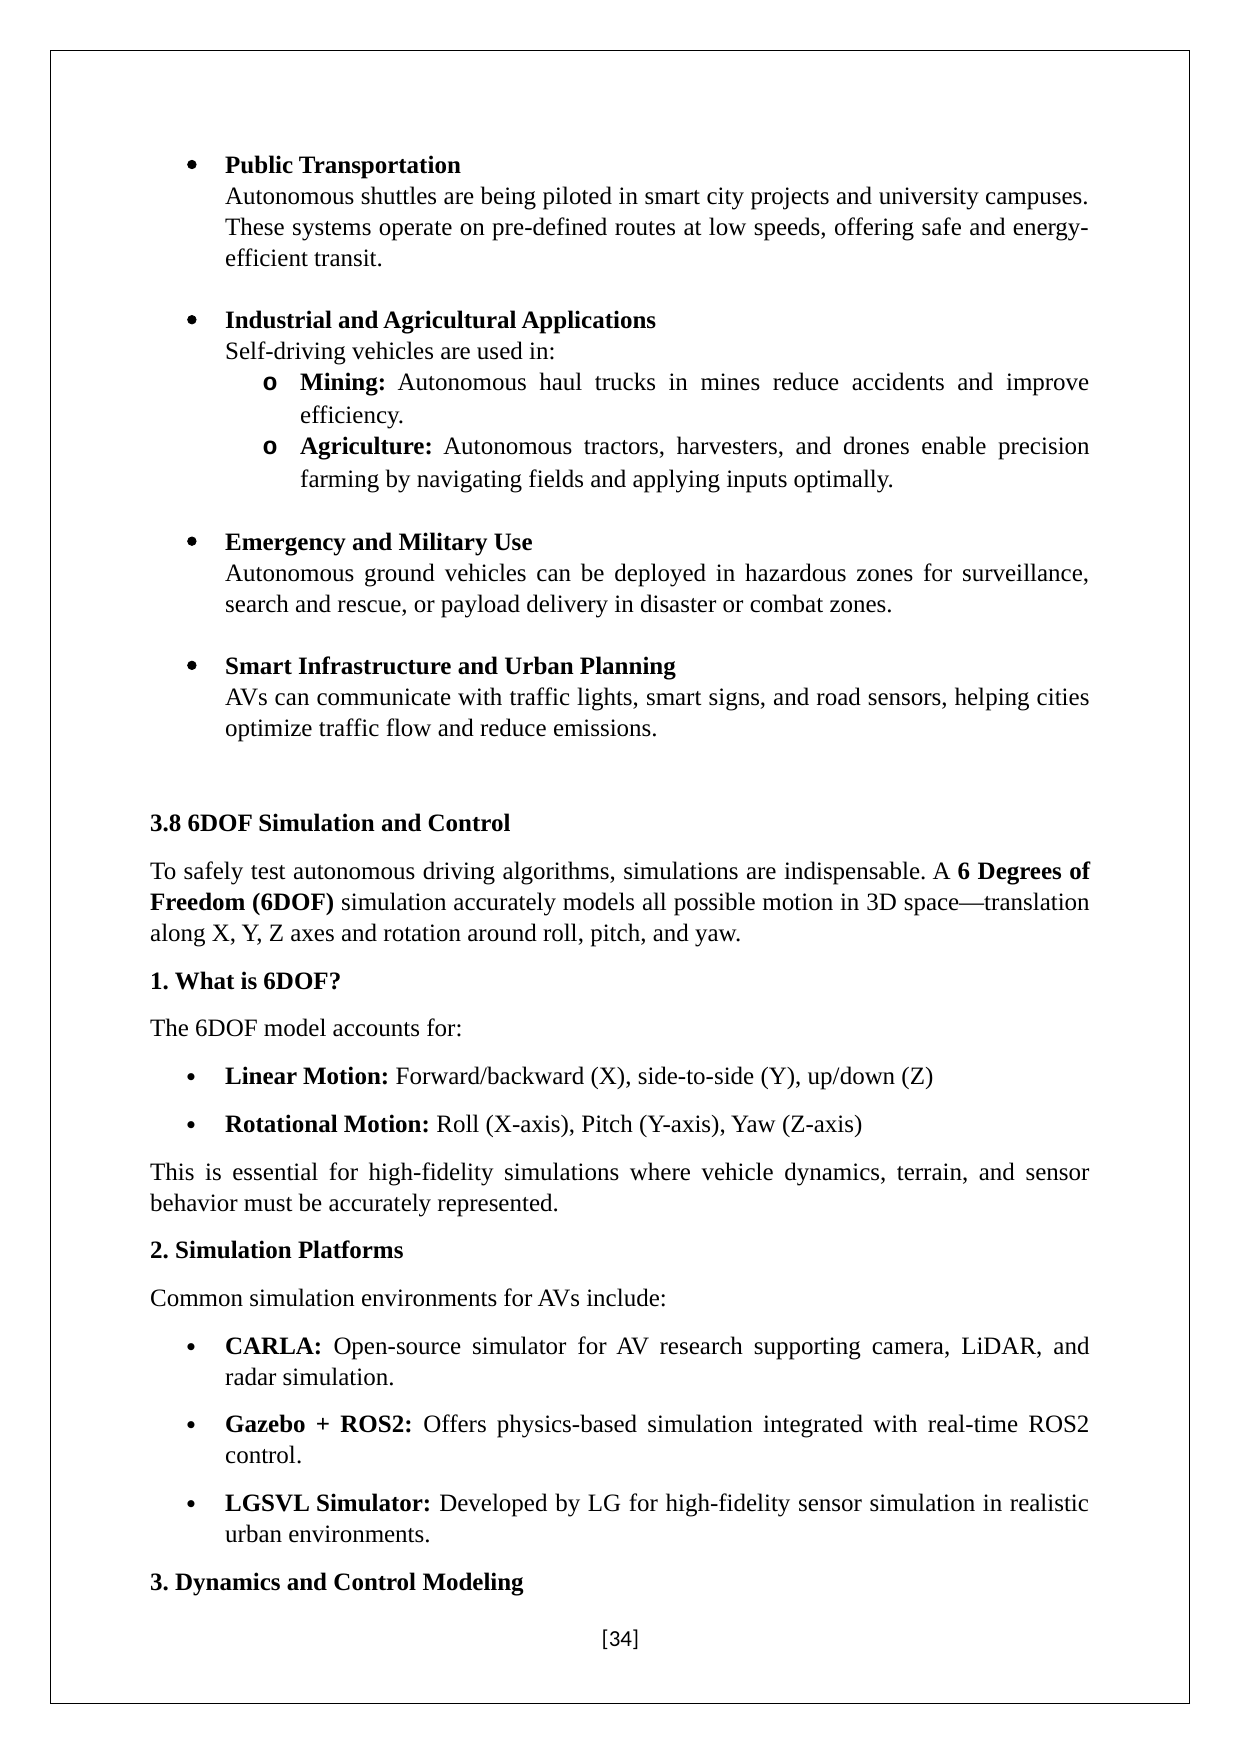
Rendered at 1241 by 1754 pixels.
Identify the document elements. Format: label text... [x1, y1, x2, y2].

text Common simulation environments for AVs include: [150, 1283, 1090, 1312]
list Rotational Motion: Roll (X-axis), Pitch (Y-axis), Yaw (Z-axis) [187, 1109, 1090, 1138]
list Mining: Autonomous haul trucks in mines reduce accidents and improve efficiency. [262, 367, 1090, 429]
text 3.8 6DOF Simulation and Control [150, 808, 1090, 837]
text The 6DOF model accounts for: [150, 1013, 1090, 1042]
list Self-driving vehicles are used in: [225, 336, 1090, 365]
text 1. What is 6DOF? [150, 966, 1090, 994]
text This is essential for high-fidelity simulations where vehicle dynamics, terrain, and sensor behavior must be accurately represented. [150, 1157, 1090, 1216]
list Autonomous shuttles are being piloted in smart city projects and university campuses. These systems operate on pre-defined routes at low speeds, offering safe and energy-efficient transit. [225, 181, 1090, 272]
text To safely test autonomous driving algorithms, simulations are indispensable. A 6 Degrees of Freedom (6DOF) simulation accurately models all possible motion in 3D space—translation along X, Y, Z axes and rotation around roll, pitch, and yaw. [150, 856, 1090, 947]
list Autonomous ground vehicles can be deployed in hazardous zones for surveillance, search and rescue, or payload delivery in disaster or combat zones. [225, 558, 1090, 617]
list Smart Infrastructure and Urban Planning [187, 651, 1090, 679]
list Industrial and Agricultural Applications [187, 305, 1090, 334]
list Public Transportation [187, 150, 1090, 179]
list LGSVL Simulator: Developed by LG for high-fidelity sensor simulation in realistic urban environments. [187, 1488, 1090, 1548]
list Agriculture: Autonomous tractors, harvesters, and drones enable precision farming by navigating fields and applying inputs optimally. [262, 431, 1090, 493]
text 2. Simulation Platforms [150, 1235, 1090, 1264]
text 3. Dynamics and Control Modeling [150, 1567, 1090, 1596]
list AVs can communicate with traffic lights, smart signs, and road sensors, helping cities optimize traffic flow and reduce emissions. [225, 682, 1090, 742]
list Emergency and Military Use [187, 527, 1090, 555]
list Gazebo + ROS2: Offers physics-based simulation integrated with real-time ROS2 control. [187, 1409, 1090, 1469]
list CARLA: Open-source simulator for AV research supporting camera, LiDAR, and radar simulation. [187, 1331, 1090, 1391]
list Linear Motion: Forward/backward (X), side-to-side (Y), up/down (Z) [187, 1061, 1090, 1090]
